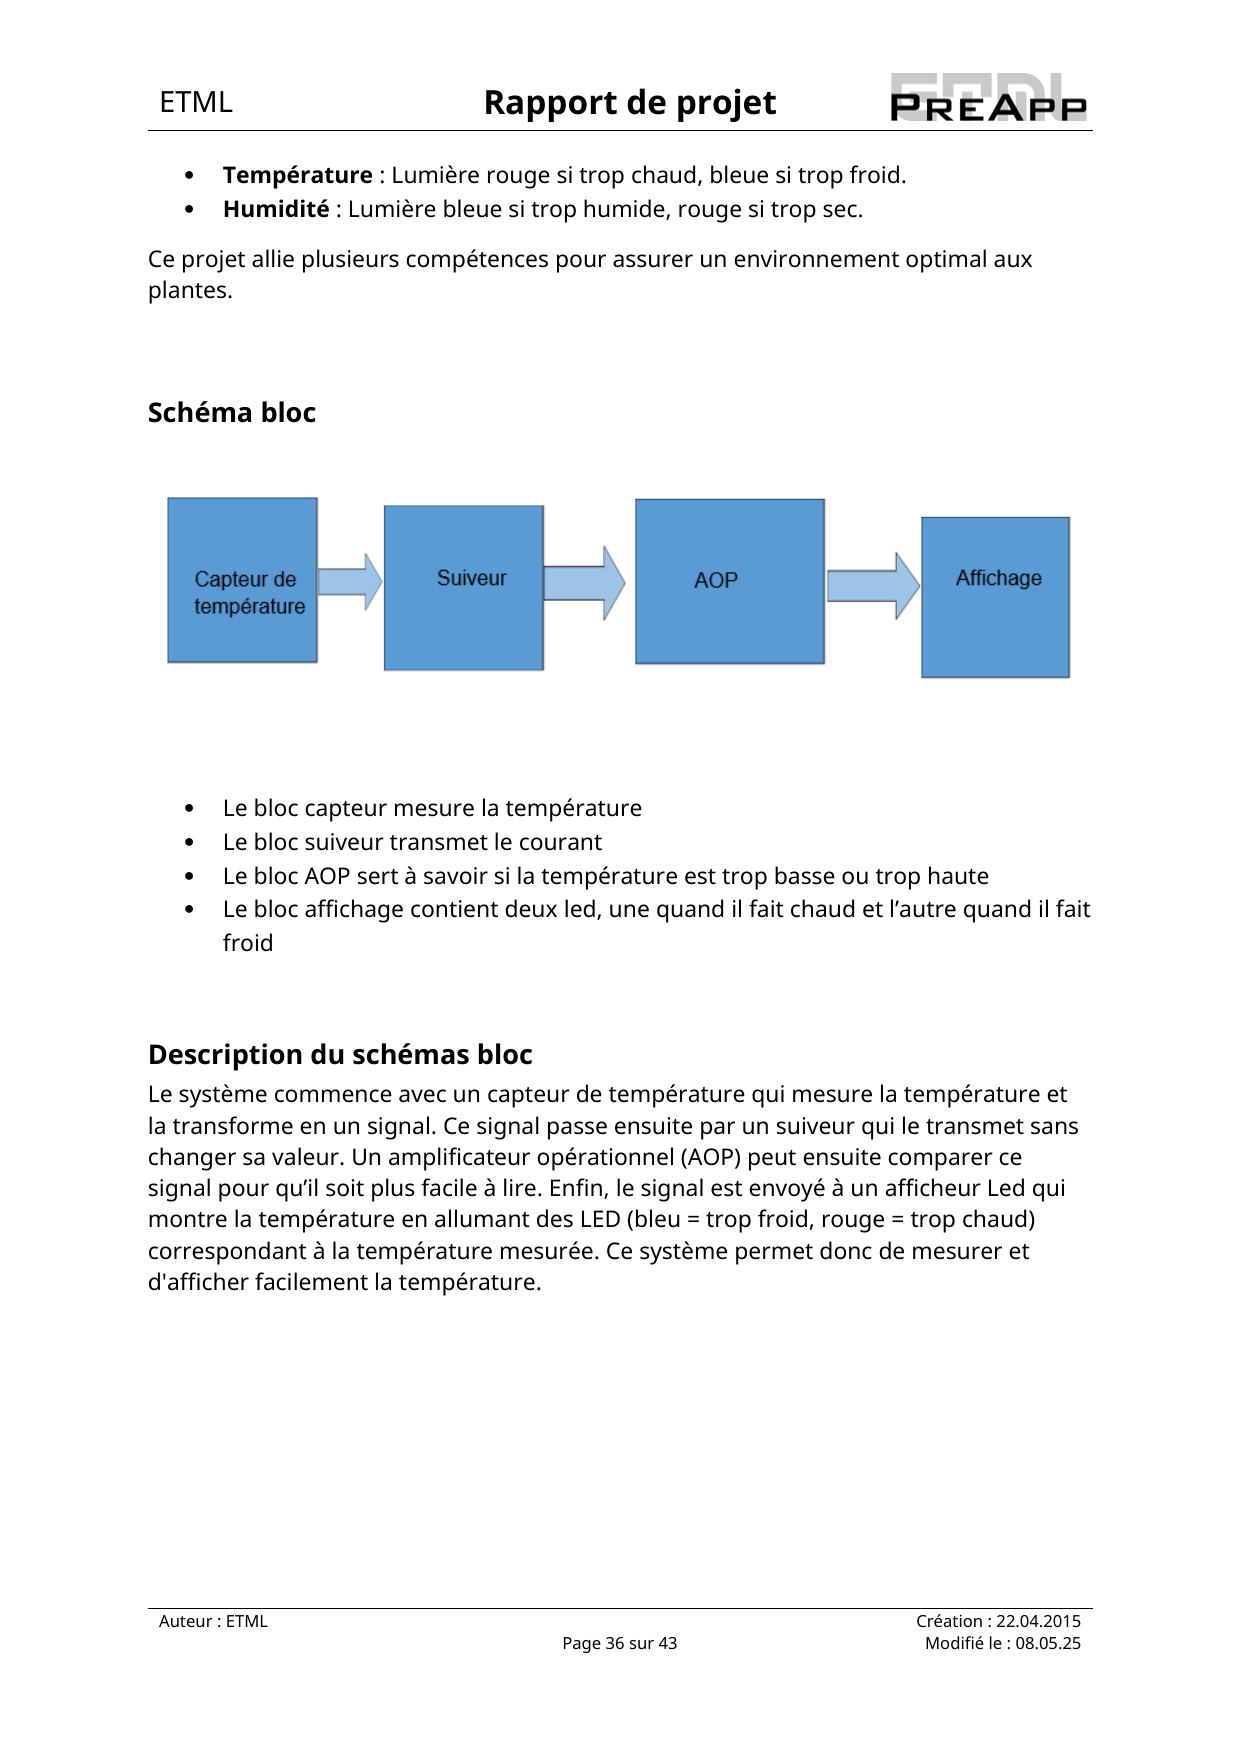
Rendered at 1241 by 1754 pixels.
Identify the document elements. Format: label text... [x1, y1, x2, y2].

subtitle Schéma bloc [148, 393, 1093, 430]
list Le bloc affichage contient deux led, une quand il fait chaud et l’autre quand il fait froid [185, 893, 1093, 958]
picture [891, 73, 1087, 121]
list Le bloc suiveur transmet le courant [185, 826, 1093, 857]
list Le bloc AOP sert à savoir si la température est trop basse ou trop haute [185, 860, 1093, 891]
text Ce projet allie plusieurs compétences pour assurer un environnement optimal aux plantes. [148, 243, 1093, 306]
subtitle Description du schémas bloc [148, 1035, 1093, 1072]
text Le système commence avec un capteur de température qui mesure la température et la transforme en un signal. Ce signal passe ensuite par un suiveur qui le transmet sans changer sa valeur. Un amplificateur opérationnel (AOP) peut ensuite comparer ce signal pour qu’il soit plus facile à lire. Enfin, le signal est envoyé à un afficheur Led qui montre la température en allumant des LED (bleu = trop froid, rouge = trop chaud) correspondant à la température mesurée. Ce système permet donc de mesurer et d'afficher facilement la température. [148, 1078, 1093, 1297]
list Humidité : Lumière bleue si trop humide, rouge si trop sec. [185, 193, 1093, 224]
picture [147, 468, 1093, 722]
list Le bloc capteur mesure la température [185, 792, 1093, 823]
list Température : Lumière rouge si trop chaud, bleue si trop froid. [185, 159, 1093, 190]
